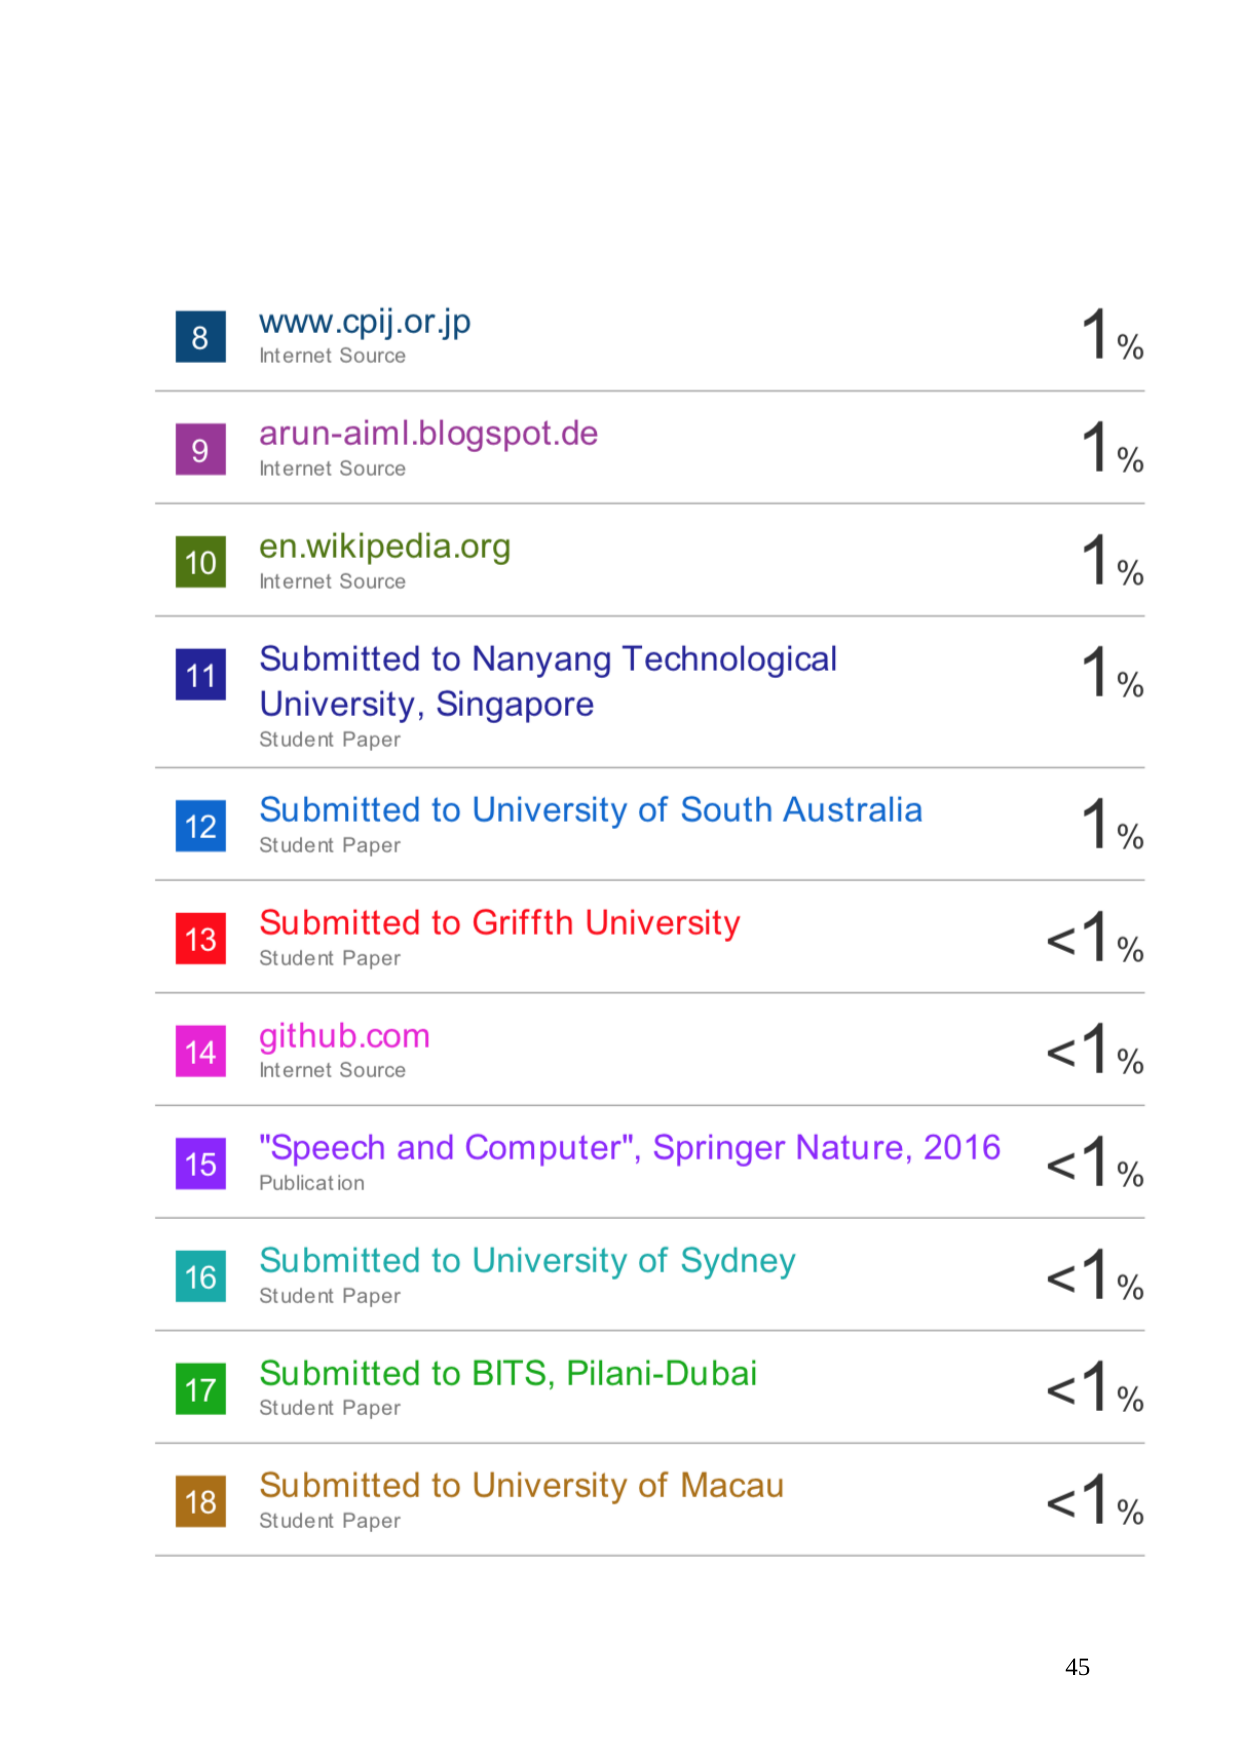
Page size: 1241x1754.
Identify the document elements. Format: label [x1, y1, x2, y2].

picture [150, 257, 1167, 1567]
